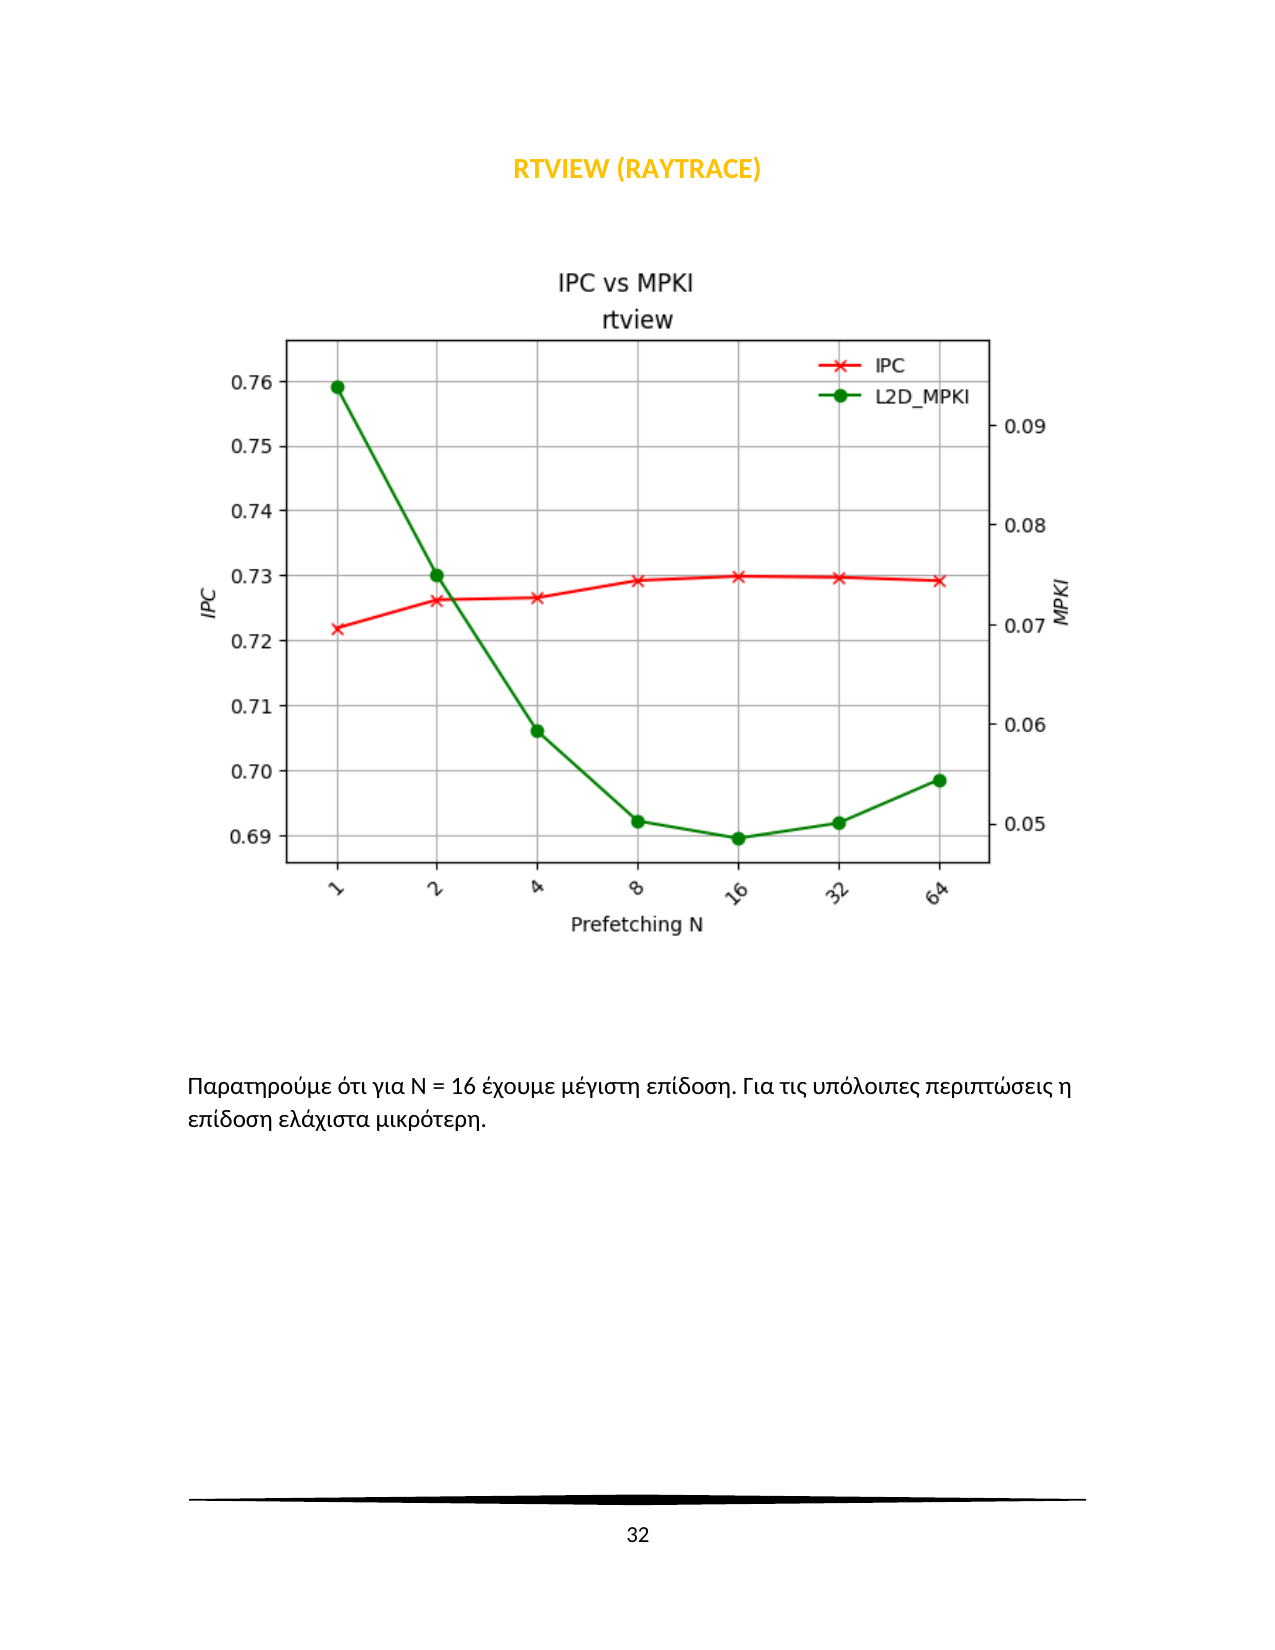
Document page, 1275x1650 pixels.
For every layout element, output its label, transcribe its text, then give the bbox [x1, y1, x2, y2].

text RTVIEW (RAYTRACE) [187, 150, 1087, 186]
picture [187, 258, 1088, 950]
text Παρατηρούμε ότι για Ν = 16 έχουμε μέγιστη επίδοση. Για τις υπόλοιπες περιπτώσεις η επίδοση ελάχιστα μικρότερη. [187, 1071, 1087, 1134]
